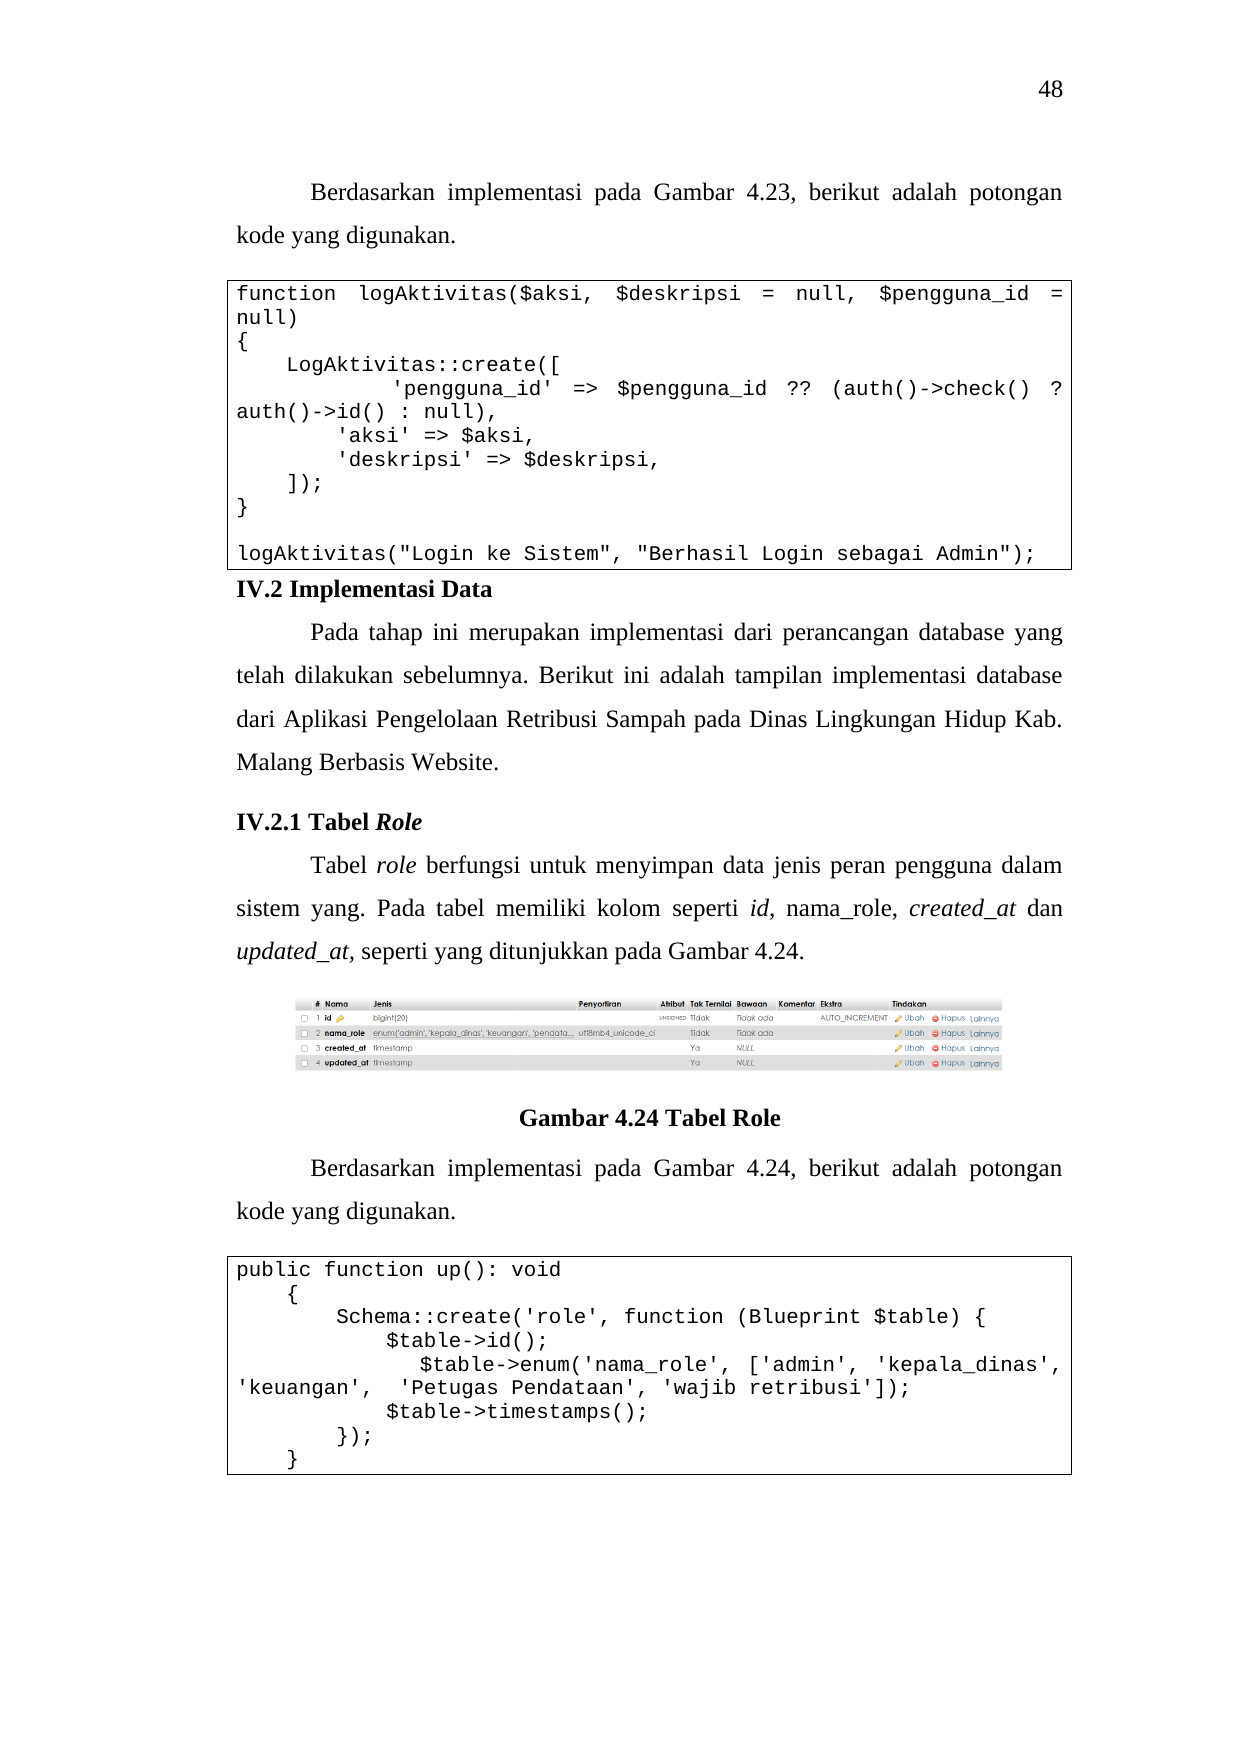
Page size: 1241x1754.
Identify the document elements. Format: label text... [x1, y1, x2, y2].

picture [294, 995, 1006, 1073]
text Berdasarkan implementasi pada Gambar 4.23, berikut adalah potongan kode yang digunakan. [236, 177, 1063, 249]
text }); [236, 1425, 1063, 1445]
text Gambar 4.24 Tabel Role [236, 1103, 1063, 1132]
subtitle Tabel Role [236, 807, 1063, 835]
text { [236, 1283, 1063, 1306]
text 'deskripsi' => $deskripsi, [236, 449, 1063, 472]
text 'aksi' => $aksi, [236, 425, 1063, 449]
text public function up(): void [228, 1257, 1071, 1283]
text function logAktivitas($aksi, $deskripsi = null, $pengguna_id = null) [228, 281, 1071, 331]
text Berdasarkan implementasi pada Gambar 4.24, berikut adalah potongan kode yang digunakan. [236, 1153, 1063, 1225]
text $table->enum('nama_role', ['admin', 'kepala_dinas', 'keuangan', 'Petugas Pendataan', 'wajib retribusi']); [236, 1354, 1063, 1401]
text Schema::create('role', function (Blueprint $table) { [236, 1306, 1063, 1330]
text { [236, 331, 1063, 354]
text Tabel role berfungsi untuk menyimpan data jenis peran pengguna dalam sistem yang. Pada tabel memiliki kolom seperti id, nama_role, created_at dan updated_at, seperti yang ditunjukkan pada Gambar 4.24. [236, 850, 1063, 965]
text $table->timestamps(); [236, 1401, 1063, 1425]
text } [228, 1445, 1071, 1474]
text $table->id(); [236, 1330, 1063, 1354]
text Pada tahap ini merupakan implementasi dari perancangan database yang telah dilakukan sebelumnya. Berikut ini adalah tampilan implementasi database dari Aplikasi Pengelolaan Retribusi Sampah pada Dinas Lingkungan Hidup Kab. Malang Berbasis Website. [236, 617, 1063, 776]
text LogAktivitas::create([ [236, 354, 1063, 378]
text ]); [236, 472, 1063, 496]
text logAktivitas("Login ke Sistem", "Berhasil Login sebagai Admin"); [228, 540, 1071, 569]
text 'pengguna_id' => $pengguna_id ?? (auth()->check() ? auth()->id() : null), [236, 378, 1063, 425]
subtitle Implementasi Data [236, 574, 1063, 603]
text } [236, 496, 1063, 520]
